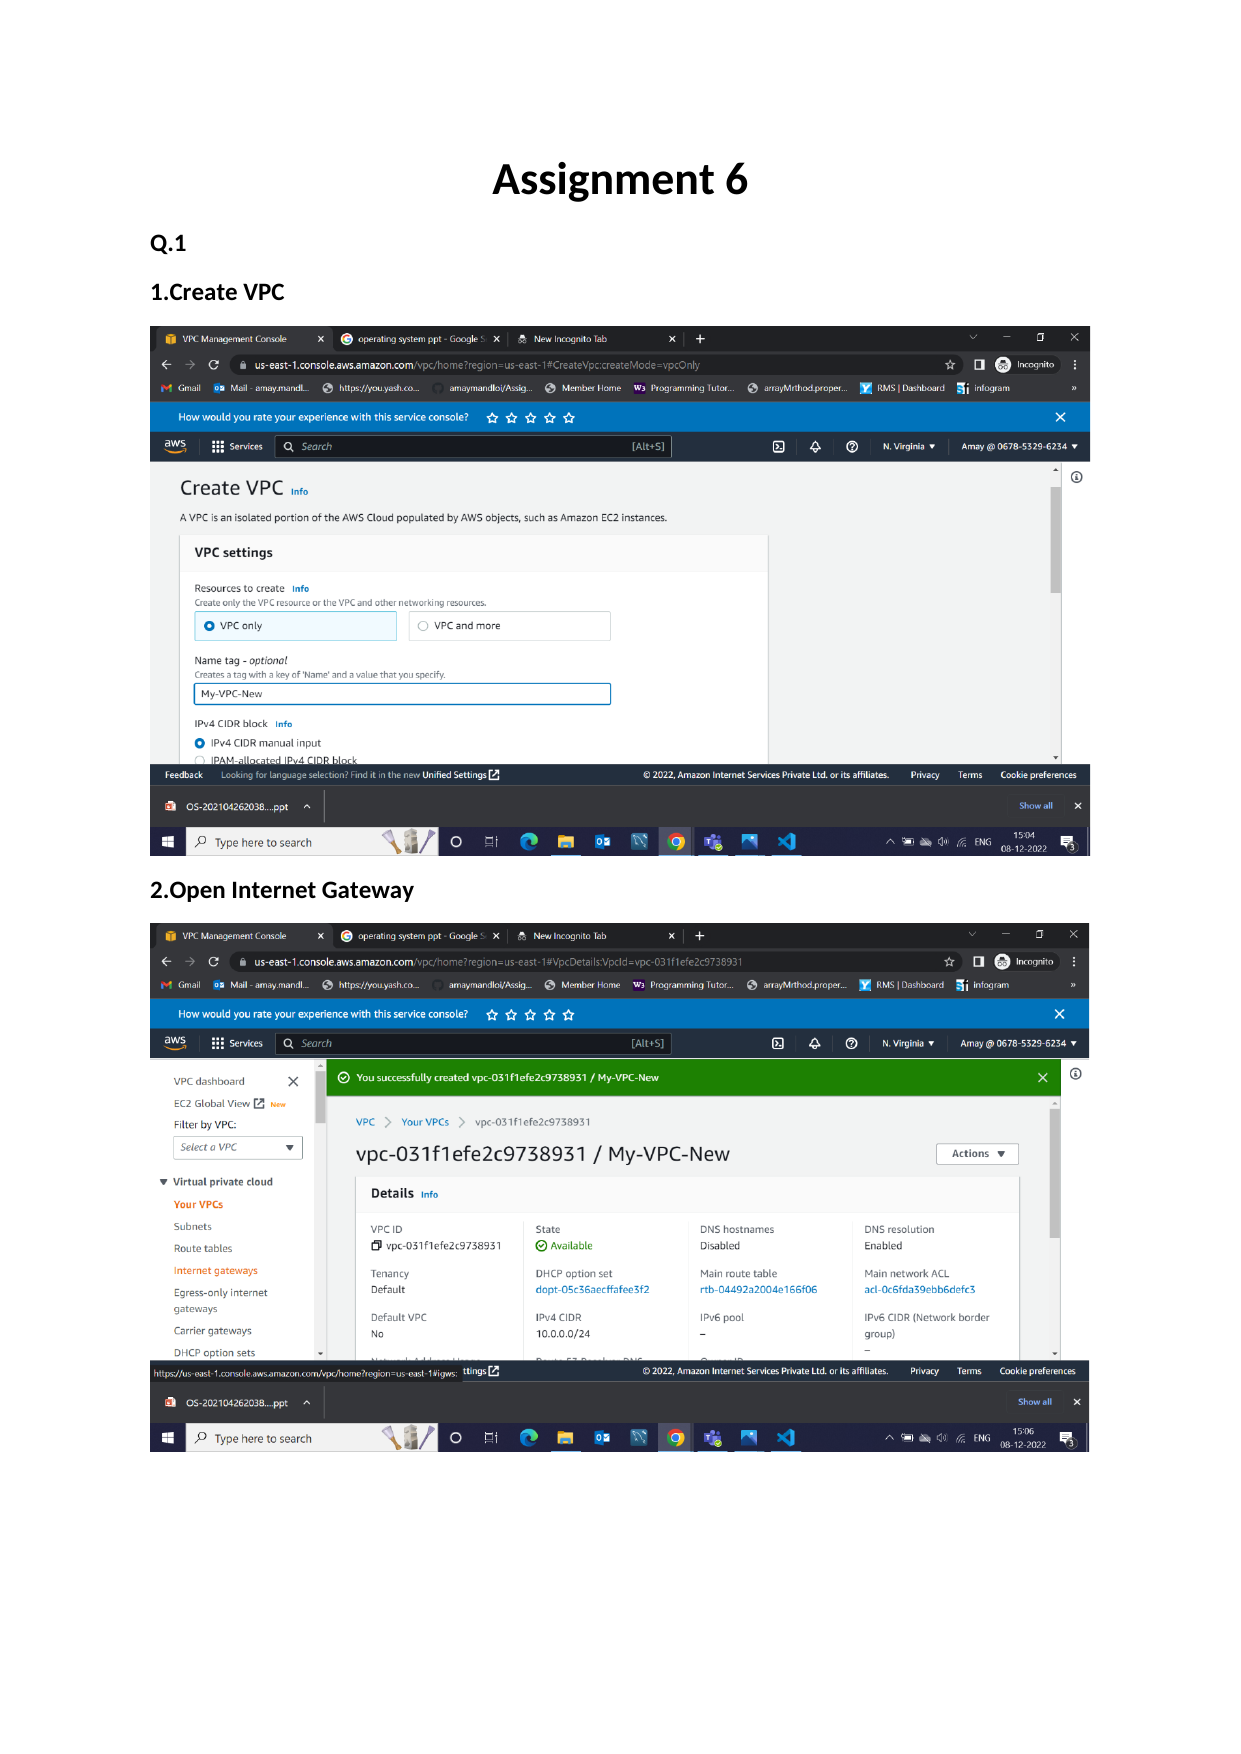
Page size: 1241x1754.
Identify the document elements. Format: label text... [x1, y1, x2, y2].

picture [150, 923, 1090, 1452]
text 2.Open Internet Gateway [150, 874, 1090, 904]
text Assignment 6 [150, 150, 1090, 206]
text 1.Create VPC [150, 277, 1090, 307]
text Q.1 [150, 227, 1090, 257]
picture [150, 326, 1091, 856]
